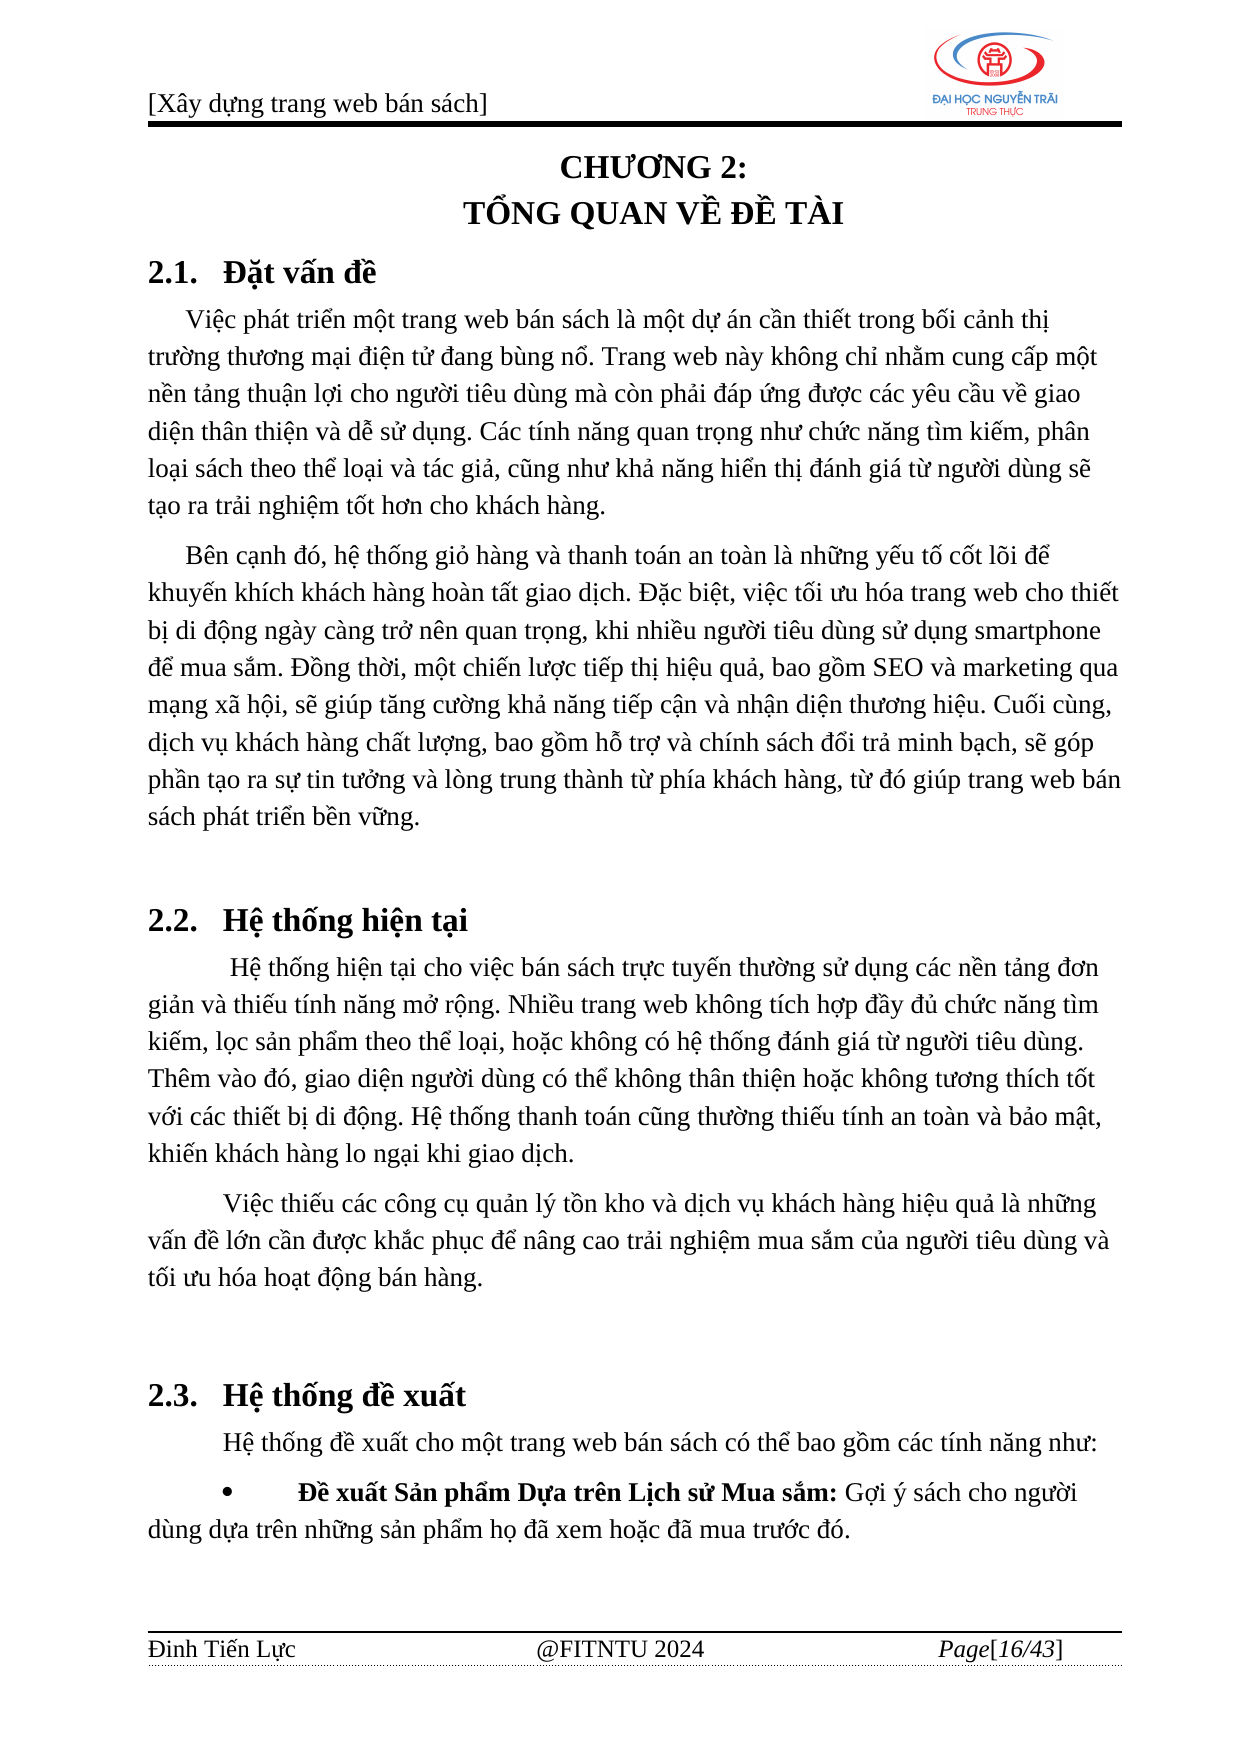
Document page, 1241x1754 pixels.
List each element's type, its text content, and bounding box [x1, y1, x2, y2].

subtitle Đặt vấn đề [148, 252, 1122, 290]
subtitle CHƯƠNG 2: TỔNG QUAN VỀ ĐỀ TÀI [185, 148, 1122, 232]
text Việc phát triển một trang web bán sách là một dự án cần thiết trong bối cảnh thị trường thương mại điện tử đang bùng nổ. Trang web này không chỉ nhằm cung cấp một nền tảng thuận lợi cho người tiêu dùng mà còn phải đáp ứng được các yêu cầu về giao diện thân thiện và dễ sử dụng. Các tính năng quan trọng như chức năng tìm kiếm, phân loại sách theo thể loại và tác giả, cũng như khả năng hiển thị đánh giá từ người dùng sẽ tạo ra trải nghiệm tốt hơn cho khách hàng. [148, 303, 1122, 521]
subtitle Hệ thống đề xuất [148, 1376, 1122, 1414]
text Hệ thống hiện tại cho việc bán sách trực tuyến thường sử dụng các nền tảng đơn giản và thiếu tính năng mở rộng. Nhiều trang web không tích hợp đầy đủ chức năng tìm kiếm, lọc sản phẩm theo thể loại, hoặc không có hệ thống đánh giá từ người tiêu dùng. Thêm vào đó, giao diện người dùng có thể không thân thiện hoặc không tương thích tốt với các thiết bị di động. Hệ thống thanh toán cũng thường thiếu tính an toàn và bảo mật, khiến khách hàng lo ngại khi giao dịch. [148, 951, 1122, 1168]
text Bên cạnh đó, hệ thống giỏ hàng và thanh toán an toàn là những yếu tố cốt lõi để khuyến khích khách hàng hoàn tất giao dịch. Đặc biệt, việc tối ưu hóa trang web cho thiết bị di động ngày càng trở nên quan trọng, khi nhiều người tiêu dùng sử dụng smartphone để mua sắm. Đồng thời, một chiến lược tiếp thị hiệu quả, bao gồm SEO và marketing qua mạng xã hội, sẽ giúp tăng cường khả năng tiếp cận và nhận diện thương hiệu. Cuối cùng, dịch vụ khách hàng chất lượng, bao gồm hỗ trợ và chính sách đổi trả minh bạch, sẽ góp phần tạo ra sự tin tưởng và lòng trung thành từ phía khách hàng, từ đó giúp trang web bán sách phát triển bền vững. [148, 539, 1122, 831]
picture [925, 27, 1064, 120]
text Việc thiếu các công cụ quản lý tồn kho và dịch vụ khách hàng hiệu quả là những vấn đề lớn cần được khắc phục để nâng cao trải nghiệm mua sắm của người tiêu dùng và tối ưu hóa hoạt động bán hàng. [148, 1187, 1122, 1293]
list Đề xuất Sản phẩm Dựa trên Lịch sử Mua sắm: Gợi ý sách cho người dùng dựa trên những sản phẩm họ đã xem hoặc đã mua trước đó. [148, 1476, 1122, 1545]
text Hệ thống đề xuất cho một trang web bán sách có thể bao gồm các tính năng như: [148, 1426, 1122, 1458]
subtitle Hệ thống hiện tại [148, 900, 1122, 938]
